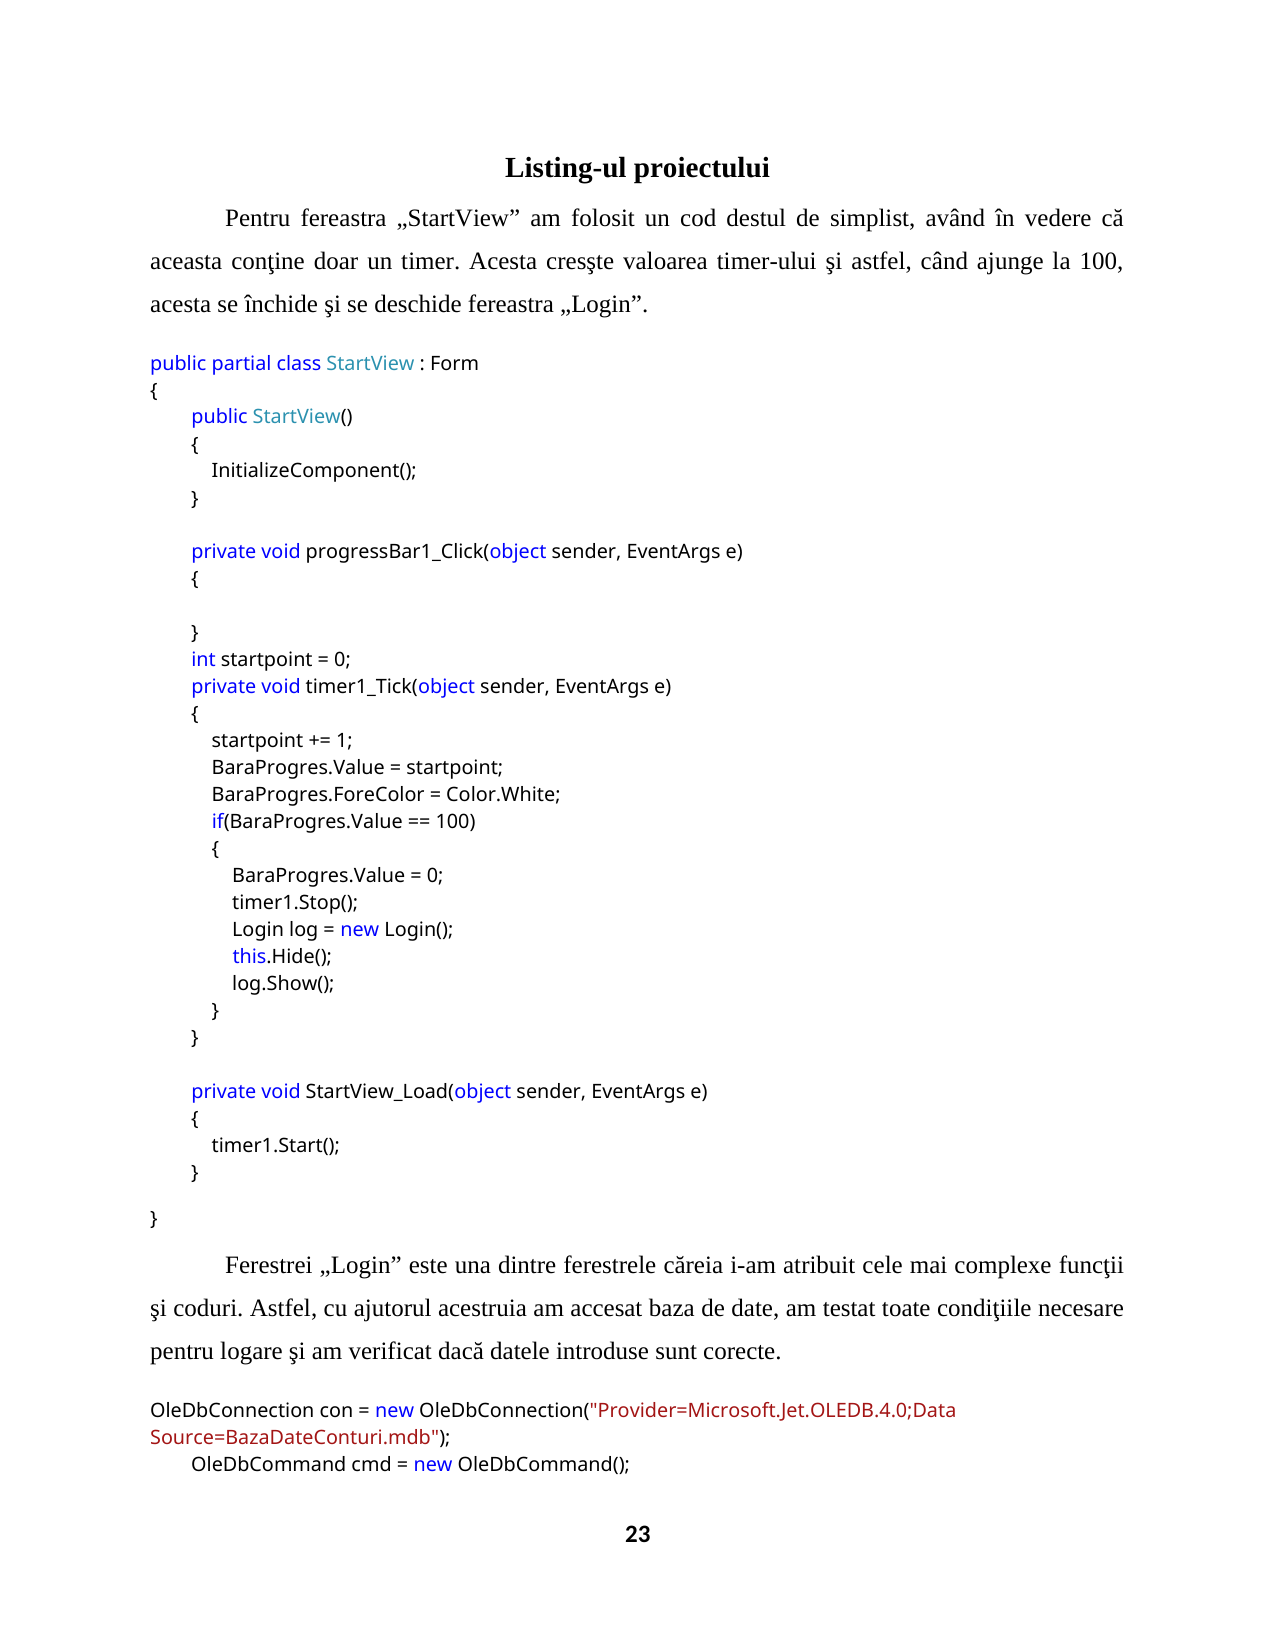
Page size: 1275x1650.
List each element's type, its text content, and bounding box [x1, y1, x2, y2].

text } [150, 619, 1125, 646]
text private void timer1_Tick(object sender, EventArgs e) [150, 673, 1125, 699]
text if(BaraProgres.Value == 100) [150, 807, 1125, 834]
text { [150, 699, 1125, 727]
text InitializeComponent(); [150, 457, 1125, 484]
text BaraProgres.ForeColor = Color.White; [150, 781, 1125, 807]
text Listing-ul proiectului [150, 150, 1125, 183]
text OleDbCommand cmd = new OleDbCommand(); [150, 1450, 1125, 1477]
text public StartView() [150, 403, 1125, 430]
text OleDbConnection con = new OleDbConnection("Provider=Microsoft.Jet.OLEDB.4.0;Data Source=BazaDateConturi.mdb"); [150, 1396, 1125, 1450]
text } [150, 1158, 1125, 1185]
text timer1.Start(); [150, 1131, 1125, 1158]
text Pentru fereastra „StartView” am folosit un cod destul de simplist, având în vedere că aceasta conţine doar un timer. Acesta cresşte valoarea timer-ului şi astfel, când ajunge la 100, acesta se închide şi se deschide fereastra „Login”. [150, 203, 1125, 318]
text timer1.Stop(); [150, 888, 1125, 915]
text private void progressBar1_Click(object sender, EventArgs e) [150, 538, 1125, 565]
text int startpoint = 0; [150, 646, 1125, 673]
text BaraProgres.Value = startpoint; [150, 753, 1125, 781]
text BaraProgres.Value = 0; [150, 861, 1125, 888]
text { [150, 430, 1125, 457]
text Login log = new Login(); [150, 915, 1125, 942]
text log.Show(); [150, 969, 1125, 996]
text } [150, 1204, 1125, 1231]
text } [150, 996, 1125, 1023]
text this.Hide(); [150, 942, 1125, 969]
text private void StartView_Load(object sender, EventArgs e) [150, 1077, 1125, 1104]
text startpoint += 1; [150, 727, 1125, 753]
text { [150, 376, 1125, 403]
text { [150, 834, 1125, 861]
text { [150, 1104, 1125, 1131]
text { [150, 565, 1125, 592]
text Ferestrei „Login” este una dintre ferestrele căreia i-am atribuit cele mai complexe funcţii şi coduri. Astfel, cu ajutorul acestruia am accesat baza de date, am testat toate condiţiile necesare pentru logare şi am verificat dacă datele introduse sunt corecte. [150, 1250, 1125, 1365]
text } [150, 484, 1125, 511]
text } [150, 1023, 1125, 1050]
text public partial class StartView : Form [150, 349, 1125, 376]
